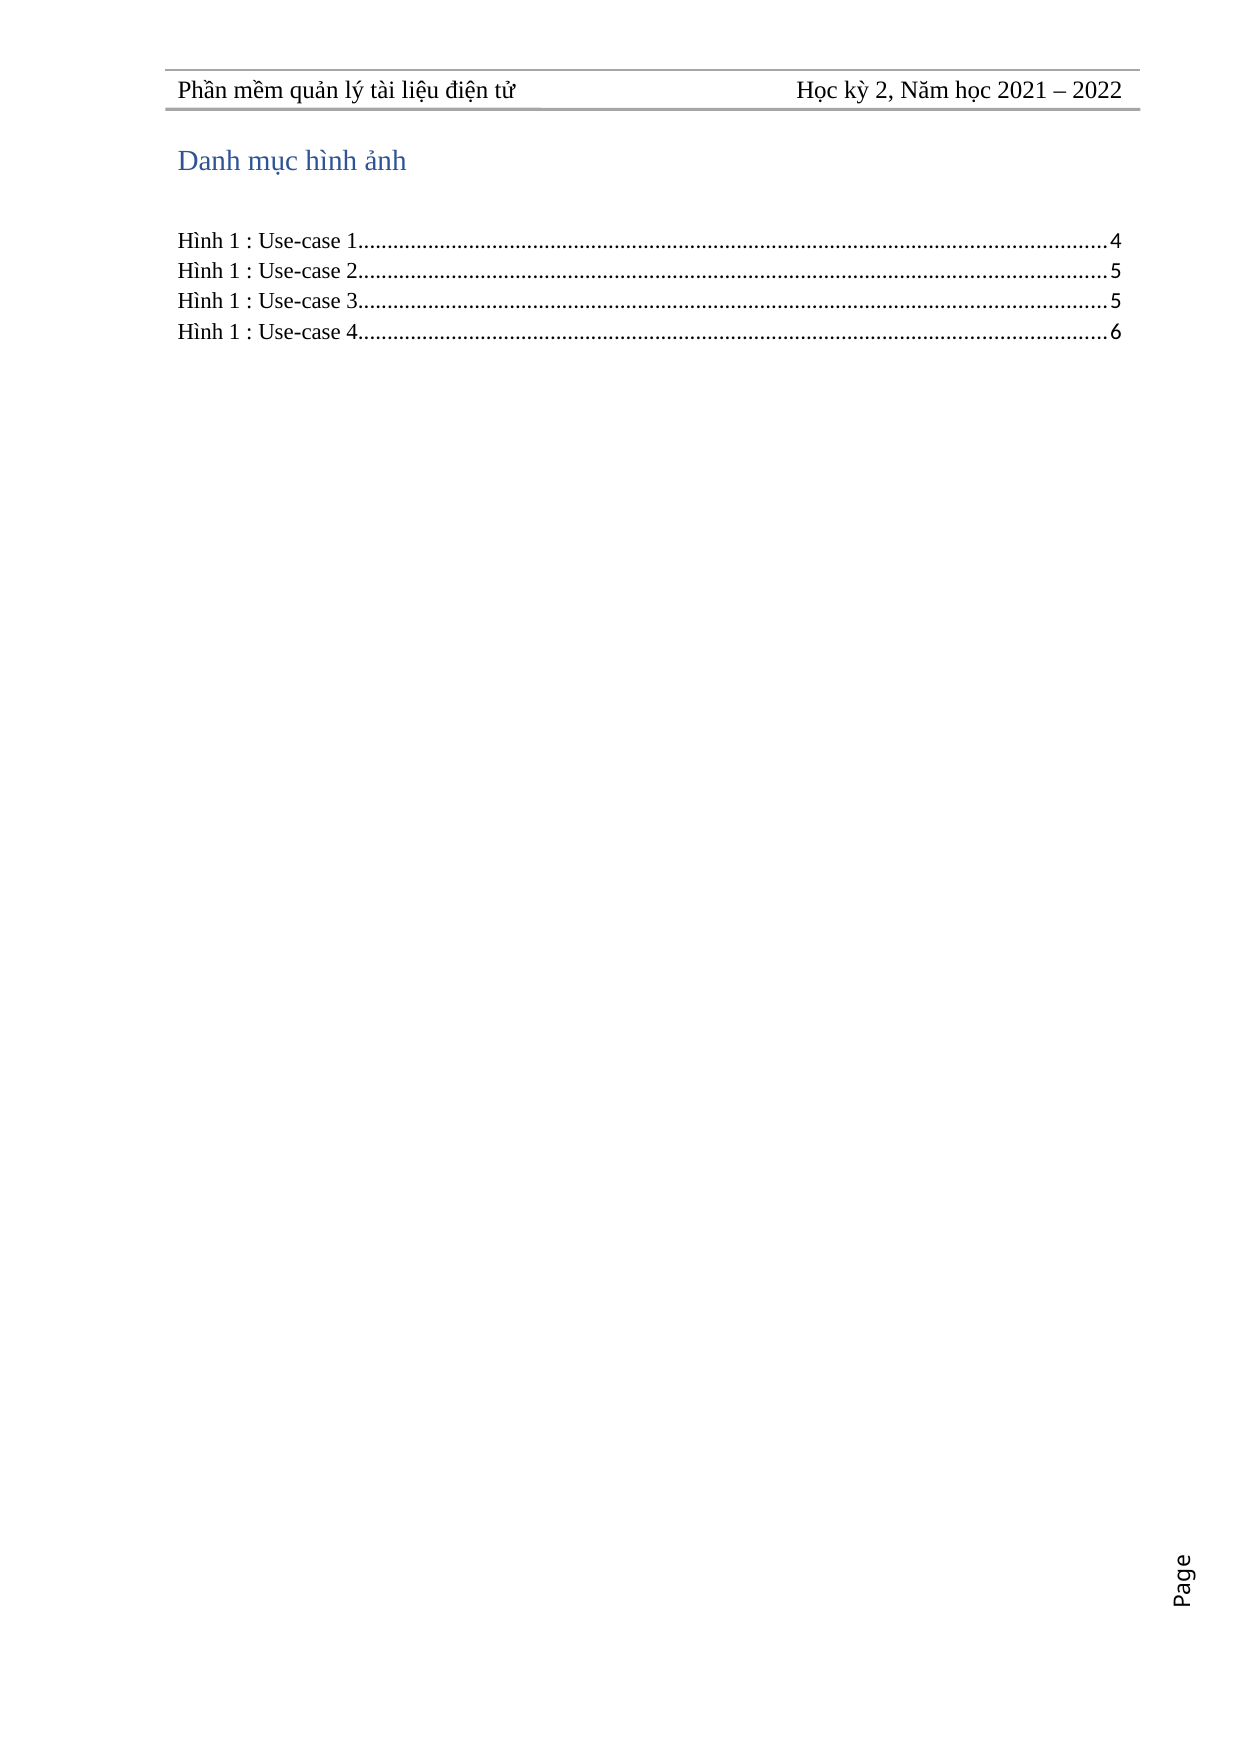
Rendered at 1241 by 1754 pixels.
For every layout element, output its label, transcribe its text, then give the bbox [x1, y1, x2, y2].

text Hình 1 : Use-case 2 5 [177, 256, 1122, 284]
text Hình 1 : Use-case 1 4 [177, 226, 1122, 254]
text Hình 1 : Use-case 4 6 [177, 317, 1122, 345]
text Hình 1 : Use-case 3 5 [177, 287, 1122, 314]
subtitle Danh mục hình ảnh [177, 143, 1122, 177]
